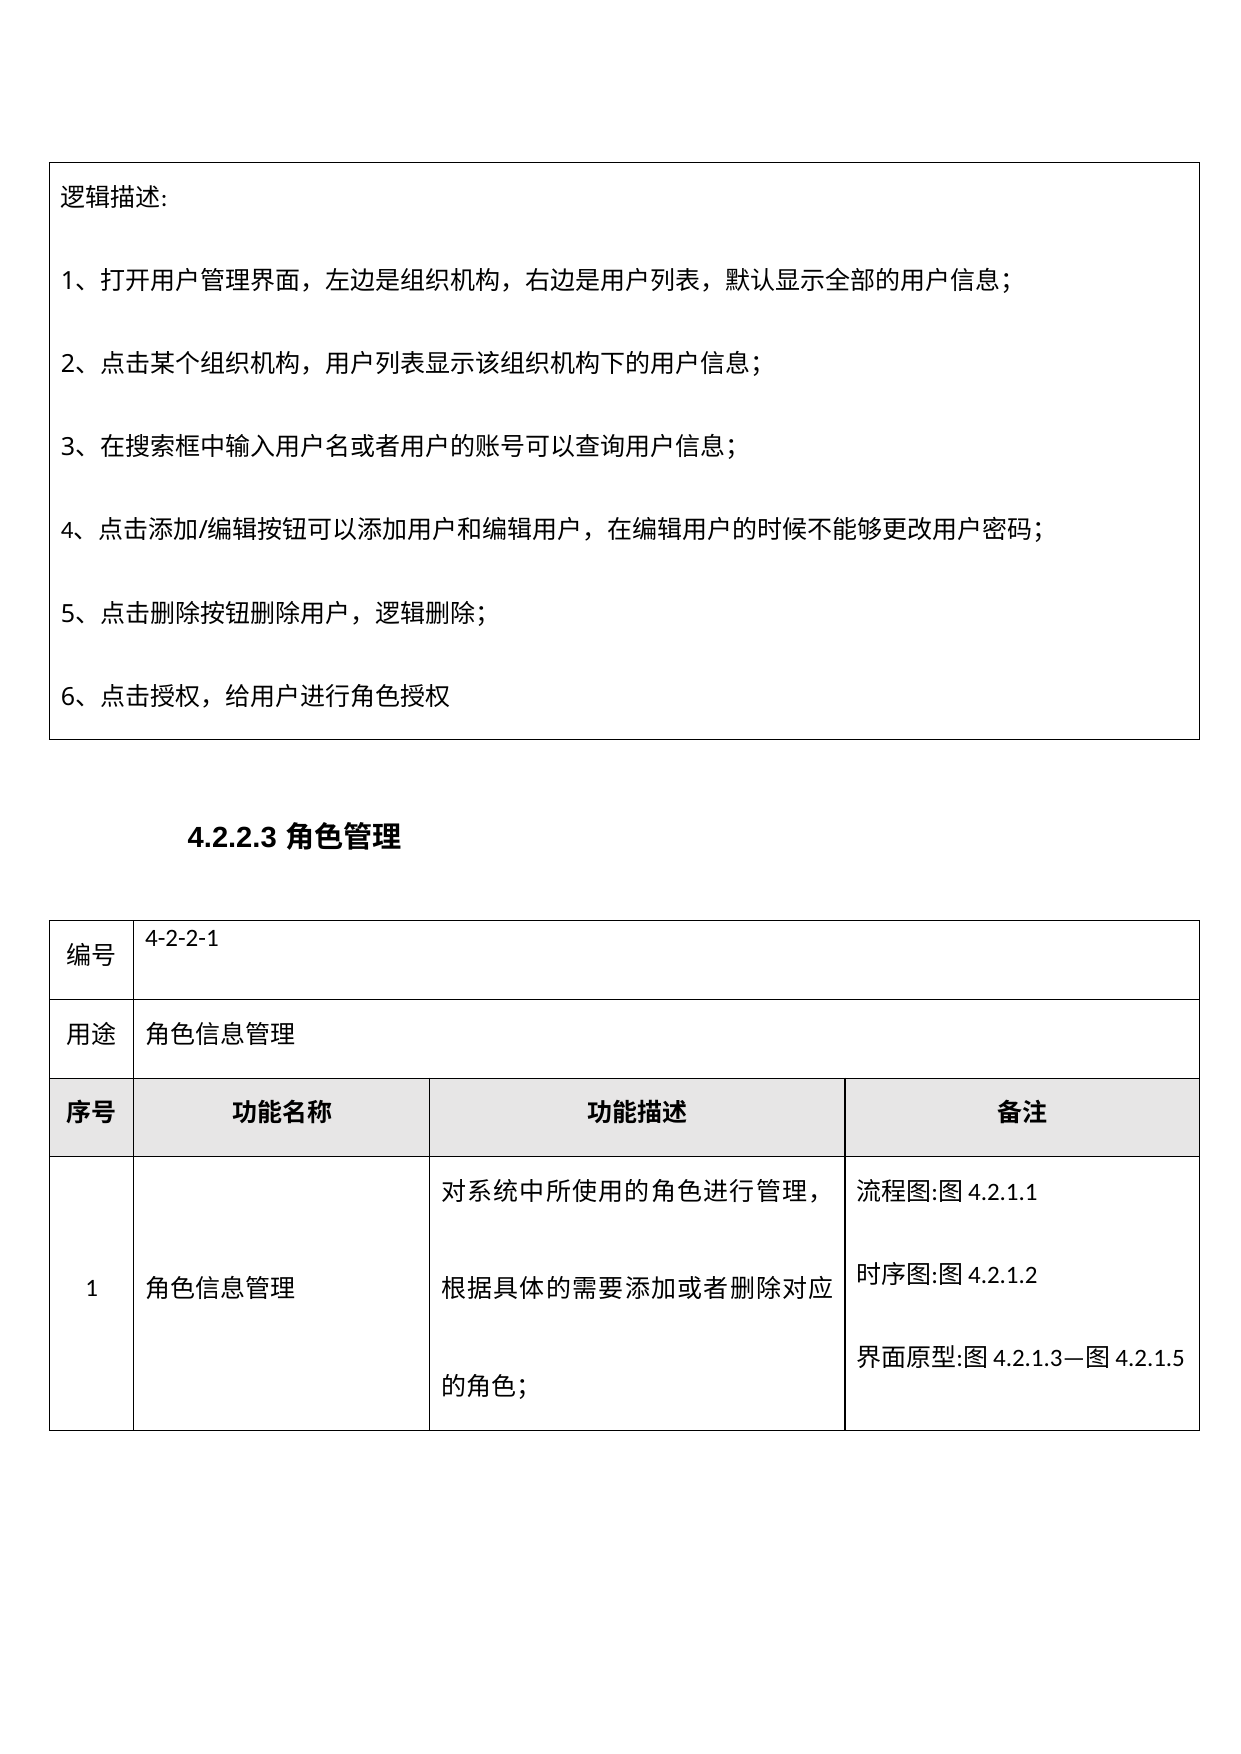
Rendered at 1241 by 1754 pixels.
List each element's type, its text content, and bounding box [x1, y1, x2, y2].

table_cell 功能名称 [134, 1079, 429, 1156]
table_cell 1 [50, 1157, 133, 1429]
table_cell 对系统中所使用的角色进行管理，根据具体的需要添加或者删除对应的角色； [430, 1157, 844, 1429]
table_cell 角色信息管理 [134, 1000, 1199, 1077]
table_cell 用途 [50, 1000, 133, 1077]
table_header 4-2-2-1 [134, 921, 1199, 999]
table_cell 序号 [50, 1079, 133, 1156]
table_cell 角色信息管理 [134, 1157, 429, 1429]
table_header 编号 [50, 921, 133, 999]
subtitle 4.2.2.3 角色管理 [187, 802, 1053, 867]
table_cell 逻辑描述: 打开用户管理界面，左边是组织机构，右边是用户列表，默认显示全部的用户信息； 点击某个组织机构，用户列表显示该组织机构下的用户信息； 在搜索框中输入用户名或者用户的账号可以查询用户信息； 点击添加/编辑按钮可以添加用户和编辑用户，在编辑用户的时候不能够更改用户密码； 点击删除按钮删除用户，逻辑删除； 点击授权，给用户进行角色授权 [50, 163, 1199, 739]
table_cell 流程图:图4.2.1.1 时序图:图4.2.1.2 界面原型:图4.2.1.3—图4.2.1.5 [846, 1157, 1199, 1429]
table_cell 功能描述 [430, 1079, 844, 1156]
table_cell 备注 [846, 1079, 1199, 1156]
